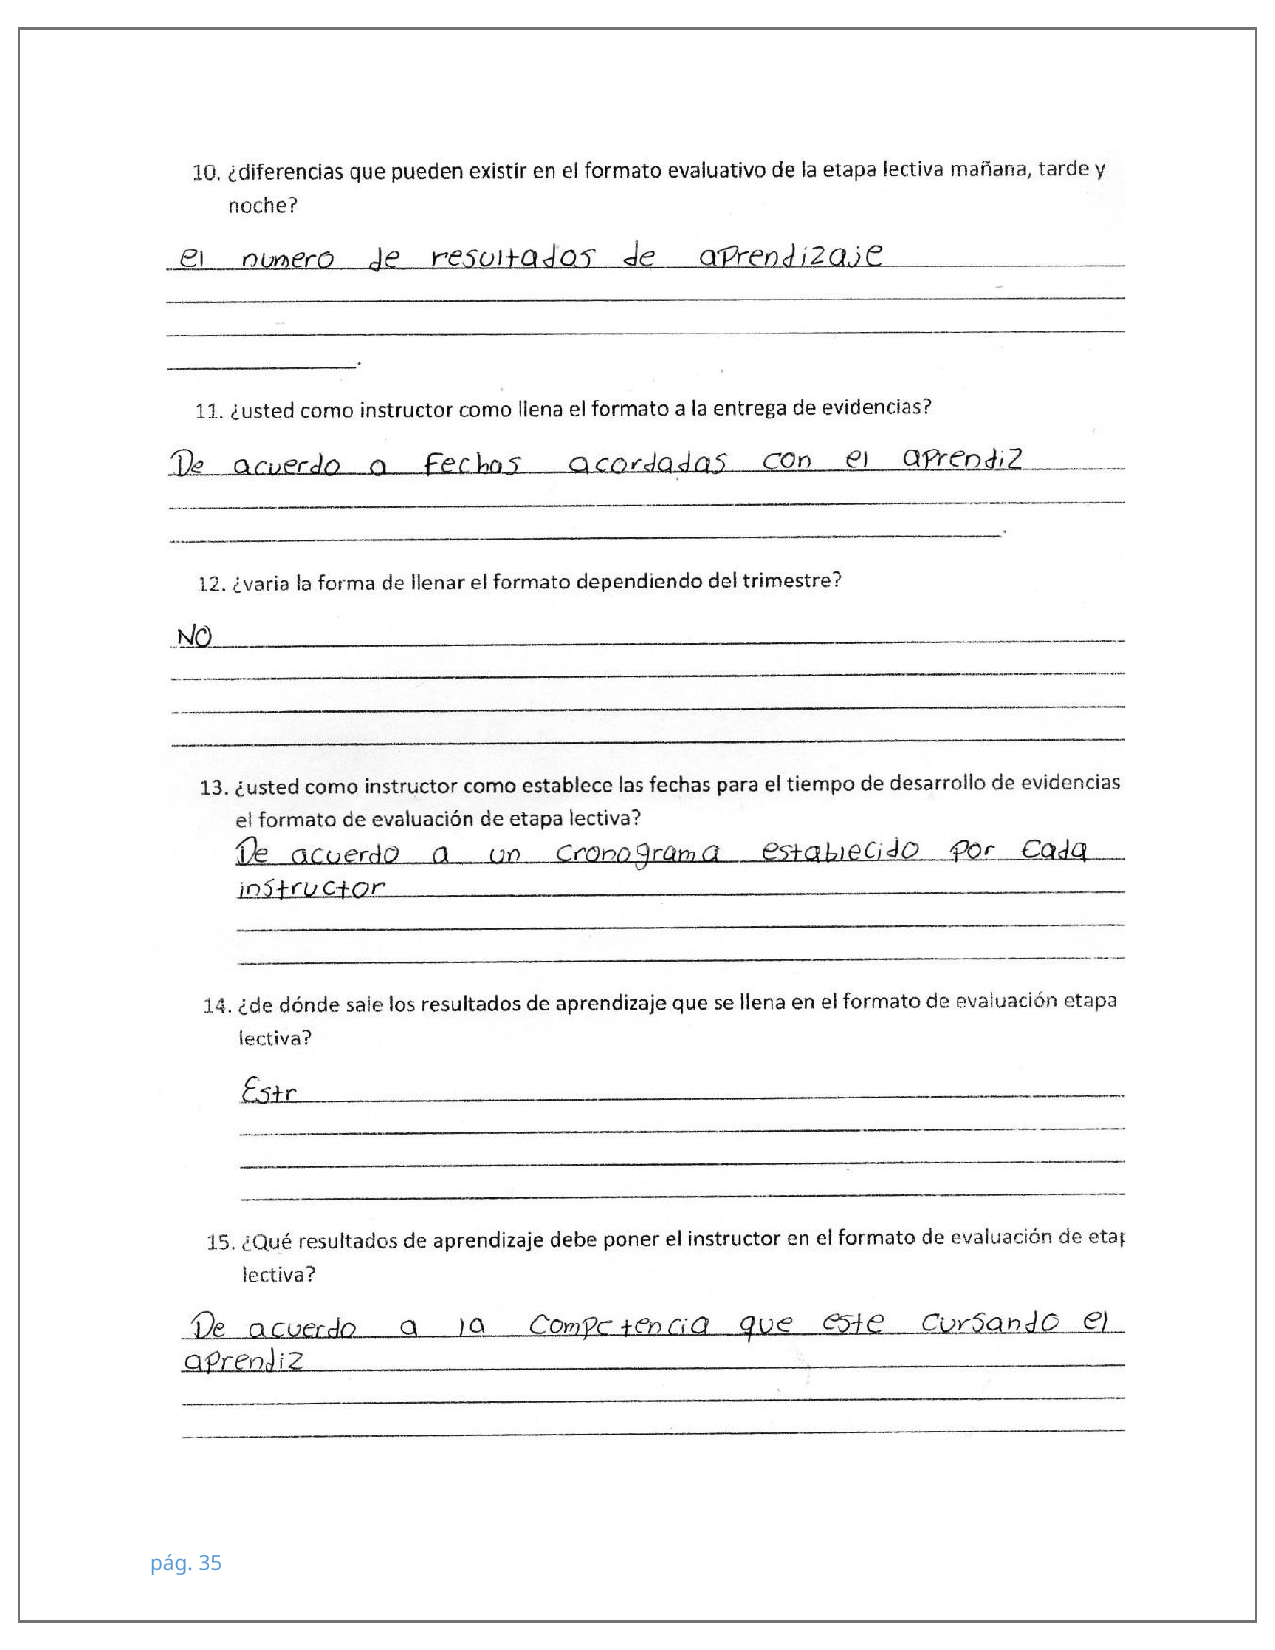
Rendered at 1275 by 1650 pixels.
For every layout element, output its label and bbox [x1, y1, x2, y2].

picture [150, 150, 1125, 1440]
